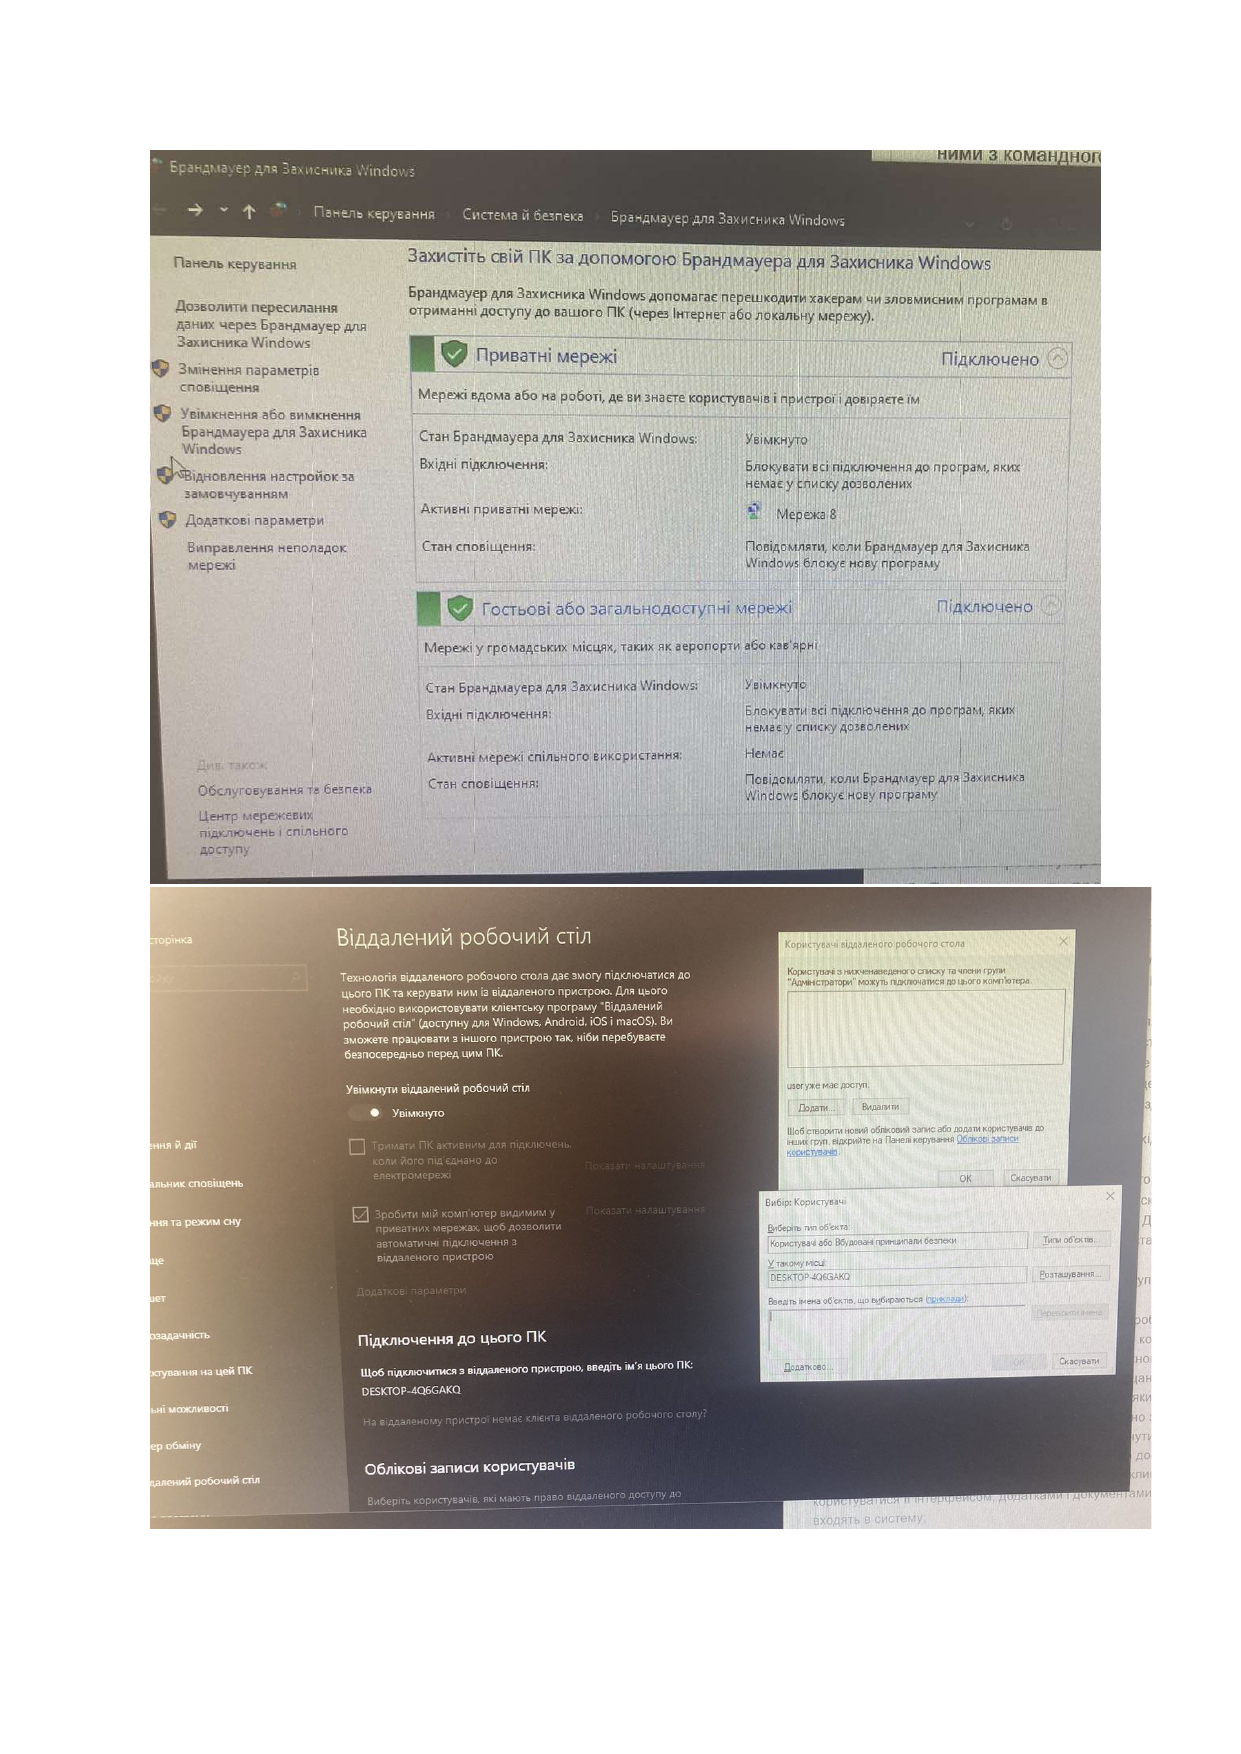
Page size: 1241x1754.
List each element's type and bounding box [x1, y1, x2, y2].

picture [150, 150, 1101, 884]
picture [150, 887, 1152, 1529]
